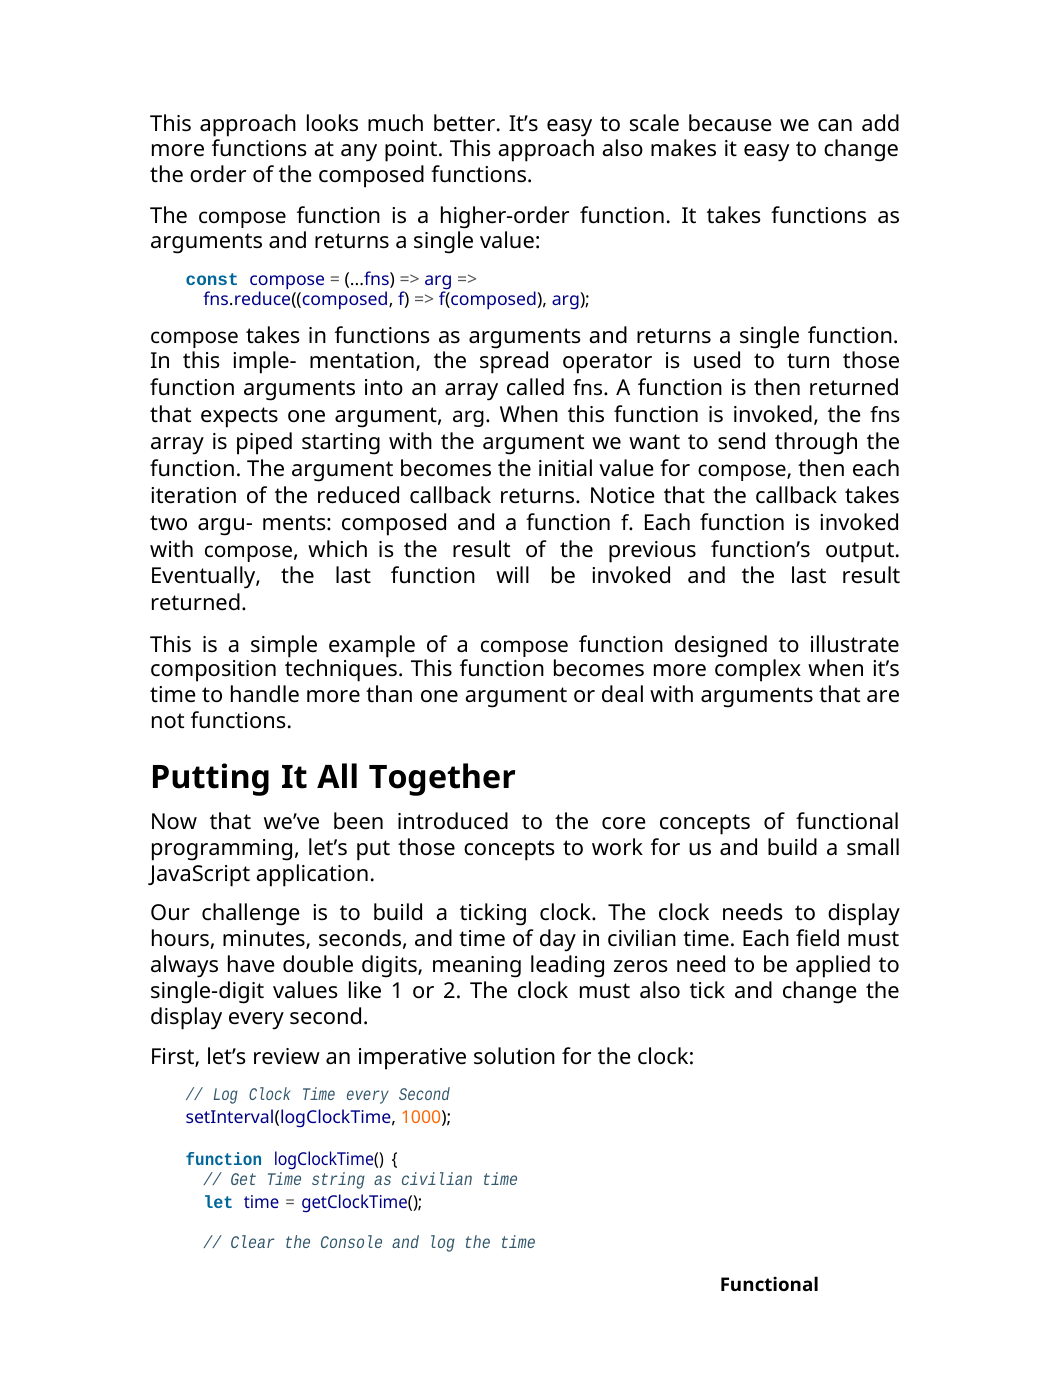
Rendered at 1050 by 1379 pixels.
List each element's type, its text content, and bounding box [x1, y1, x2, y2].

text First, let’s review an imperative solution for the clock: [150, 1041, 987, 1071]
text The compose function is a higher-order function. It takes functions as arguments and returns a single value: [150, 203, 900, 254]
text // Get Time string as civilian time [203, 1170, 987, 1189]
text This approach looks much better. It’s easy to scale because we can add more functions at any point. This approach also makes it easy to change the order of the composed functions. [150, 110, 900, 189]
text compose takes in functions as arguments and returns a single function. In this imple‐ mentation, the spread operator is used to turn those function arguments into an array called fns. A function is then returned that expects one argument, arg. When this function is invoked, the fns array is piped starting with the argument we want to send through the function. The argument becomes the initial value for compose, then each iteration of the reduced callback returns. Notice that the callback takes two argu‐ ments: composed and a function f. Each function is invoked with compose, which is the result of the previous function’s output. Eventually, the last function will be invoked and the last result returned. [150, 322, 900, 617]
text This is a simple example of a compose function designed to illustrate composition techniques. This function becomes more complex when it’s time to handle more than one argument or deal with arguments that are not functions. [150, 631, 900, 735]
text Now that we’ve been introduced to the core concepts of functional programming, let’s put those concepts to work for us and build a small JavaScript application. [150, 809, 900, 887]
text setInterval(logClockTime, 1000); [185, 1105, 987, 1128]
subtitle Putting It All Together [150, 754, 987, 798]
text let time = getClockTime(); [203, 1189, 987, 1213]
text const compose = (...fns) => arg => fns.reduce((composed, f) => f(composed), arg); [185, 269, 625, 311]
text // Clear the Console and log the time [203, 1233, 987, 1252]
text // Log Clock Time every Second [185, 1086, 987, 1105]
text function logClockTime() { [185, 1146, 987, 1170]
text Our challenge is to build a ticking clock. The clock needs to display hours, minutes, seconds, and time of day in civilian time. Each field must always have double digits, meaning leading zeros need to be applied to single-digit values like 1 or 2. The clock must also tick and change the display every second. [150, 900, 900, 1031]
